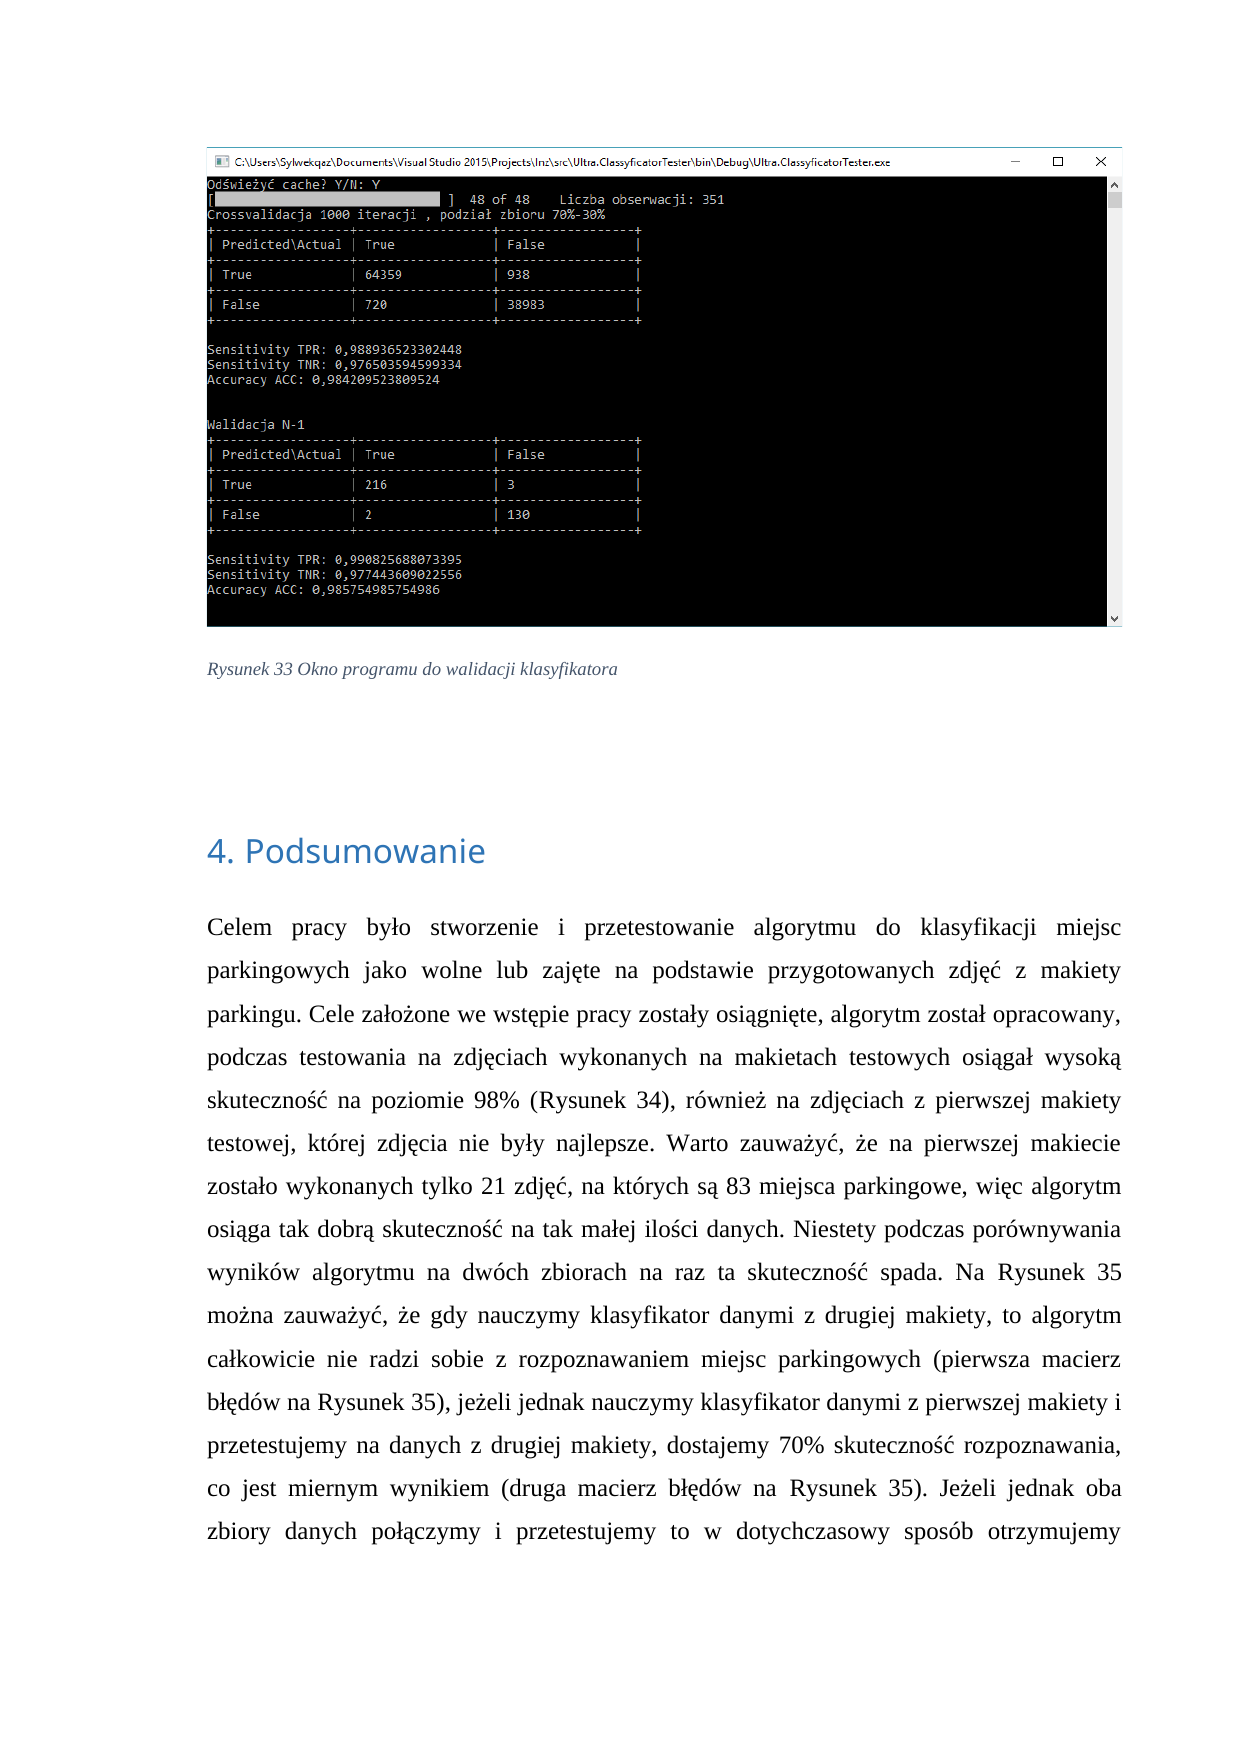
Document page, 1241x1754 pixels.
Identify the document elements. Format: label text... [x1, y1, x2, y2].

picture [206, 147, 1123, 627]
subtitle Podsumowanie [207, 828, 1122, 873]
